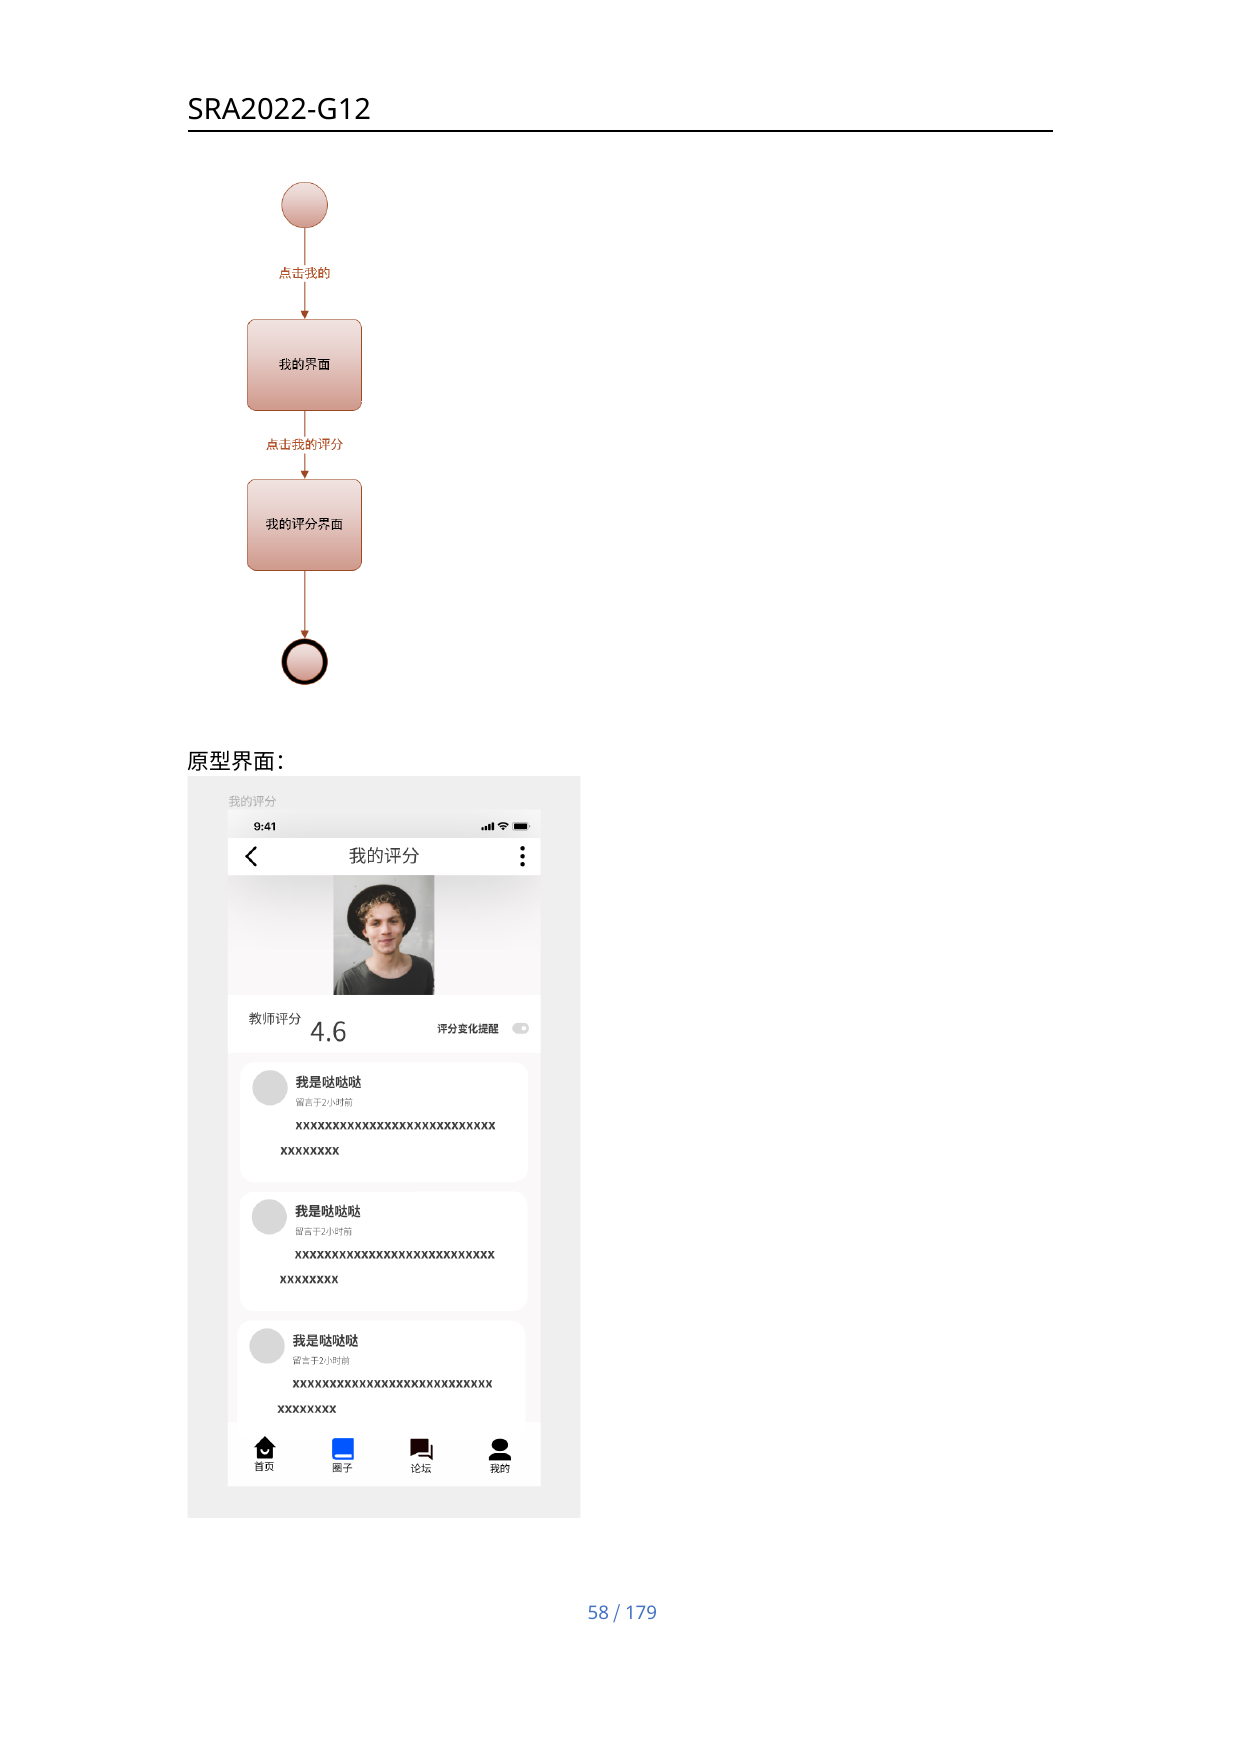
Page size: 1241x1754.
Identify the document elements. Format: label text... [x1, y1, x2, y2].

text 原型界面： [187, 744, 1053, 776]
picture [187, 776, 581, 1518]
picture [187, 158, 444, 706]
